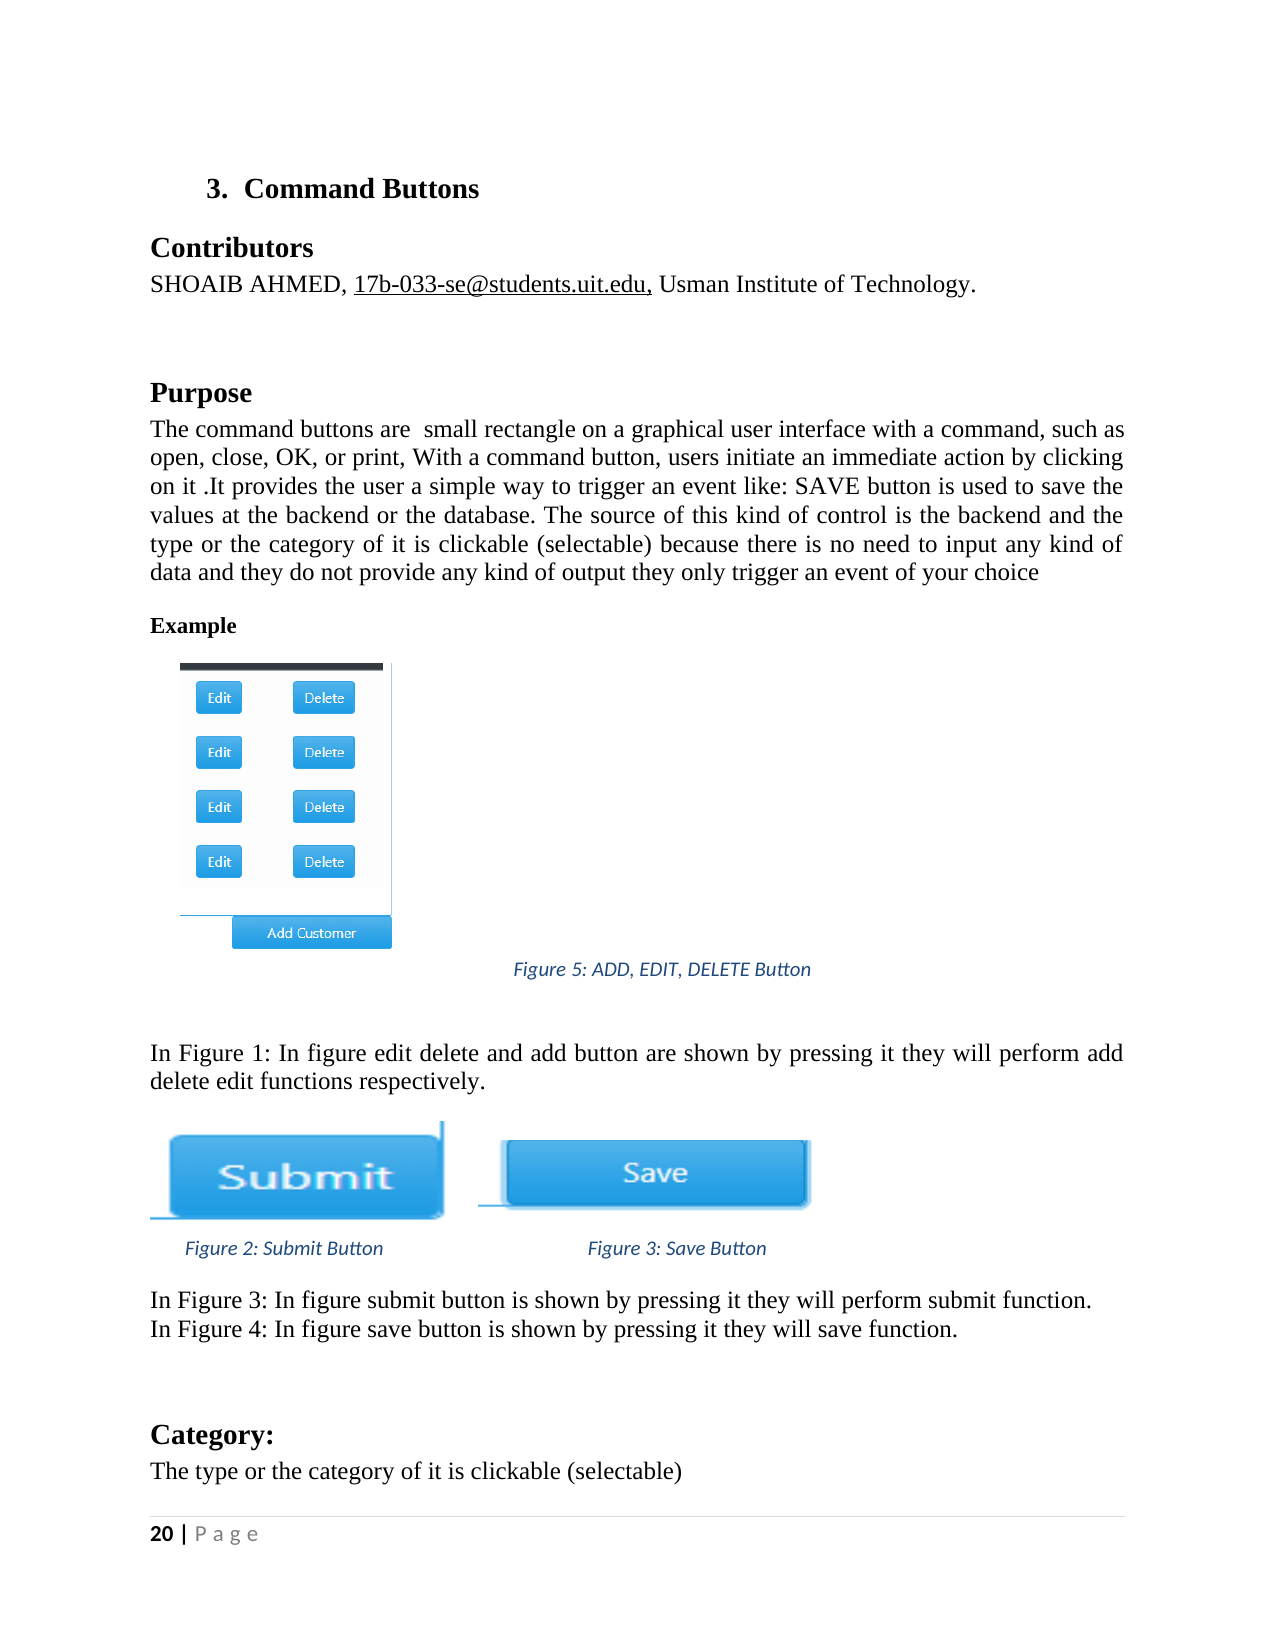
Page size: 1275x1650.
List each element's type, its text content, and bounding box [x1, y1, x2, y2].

subtitle Category: [150, 1417, 1125, 1451]
picture [150, 1121, 825, 1233]
text The type or the category of it is clickable (selectable) [150, 1456, 1125, 1484]
text In Figure 3: In figure submit button is shown by pressing it they will perform submit function. [150, 1285, 1125, 1314]
subtitle Command Buttons [206, 171, 1125, 204]
text SHOAIB AHMED, 17b-033-se@students.uit.edu, Usman Institute of Technology. [150, 269, 354, 297]
text SHOAIB AHMED, 17b-033-se@students.uit.edu, Usman Institute of Technology. [646, 269, 1125, 297]
text In Figure 1: In figure edit delete and add button are shown by pressing it they will perform add delete edit functions respectively. [150, 1038, 1125, 1095]
text The command buttons are small rectangle on a graphical user interface with a command, such as open, close, OK, or print, With a command button, users initiate an immediate action by clicking on it .It provides the user a simple way to trigger an event like: SAVE button is used to save the values at the backend or the database. The source of this kind of control is the backend and the type or the category of it is clickable (selectable) because there is no need to input any kind of data and they do not provide any kind of output they only trigger an event of your choice [150, 414, 1125, 586]
picture [180, 663, 398, 954]
text Example [150, 613, 1125, 639]
text In Figure 4: In figure save button is shown by pressing it they will save function. [150, 1314, 1125, 1343]
subtitle Purpose [150, 375, 1125, 409]
subtitle Contributors [150, 230, 1125, 264]
